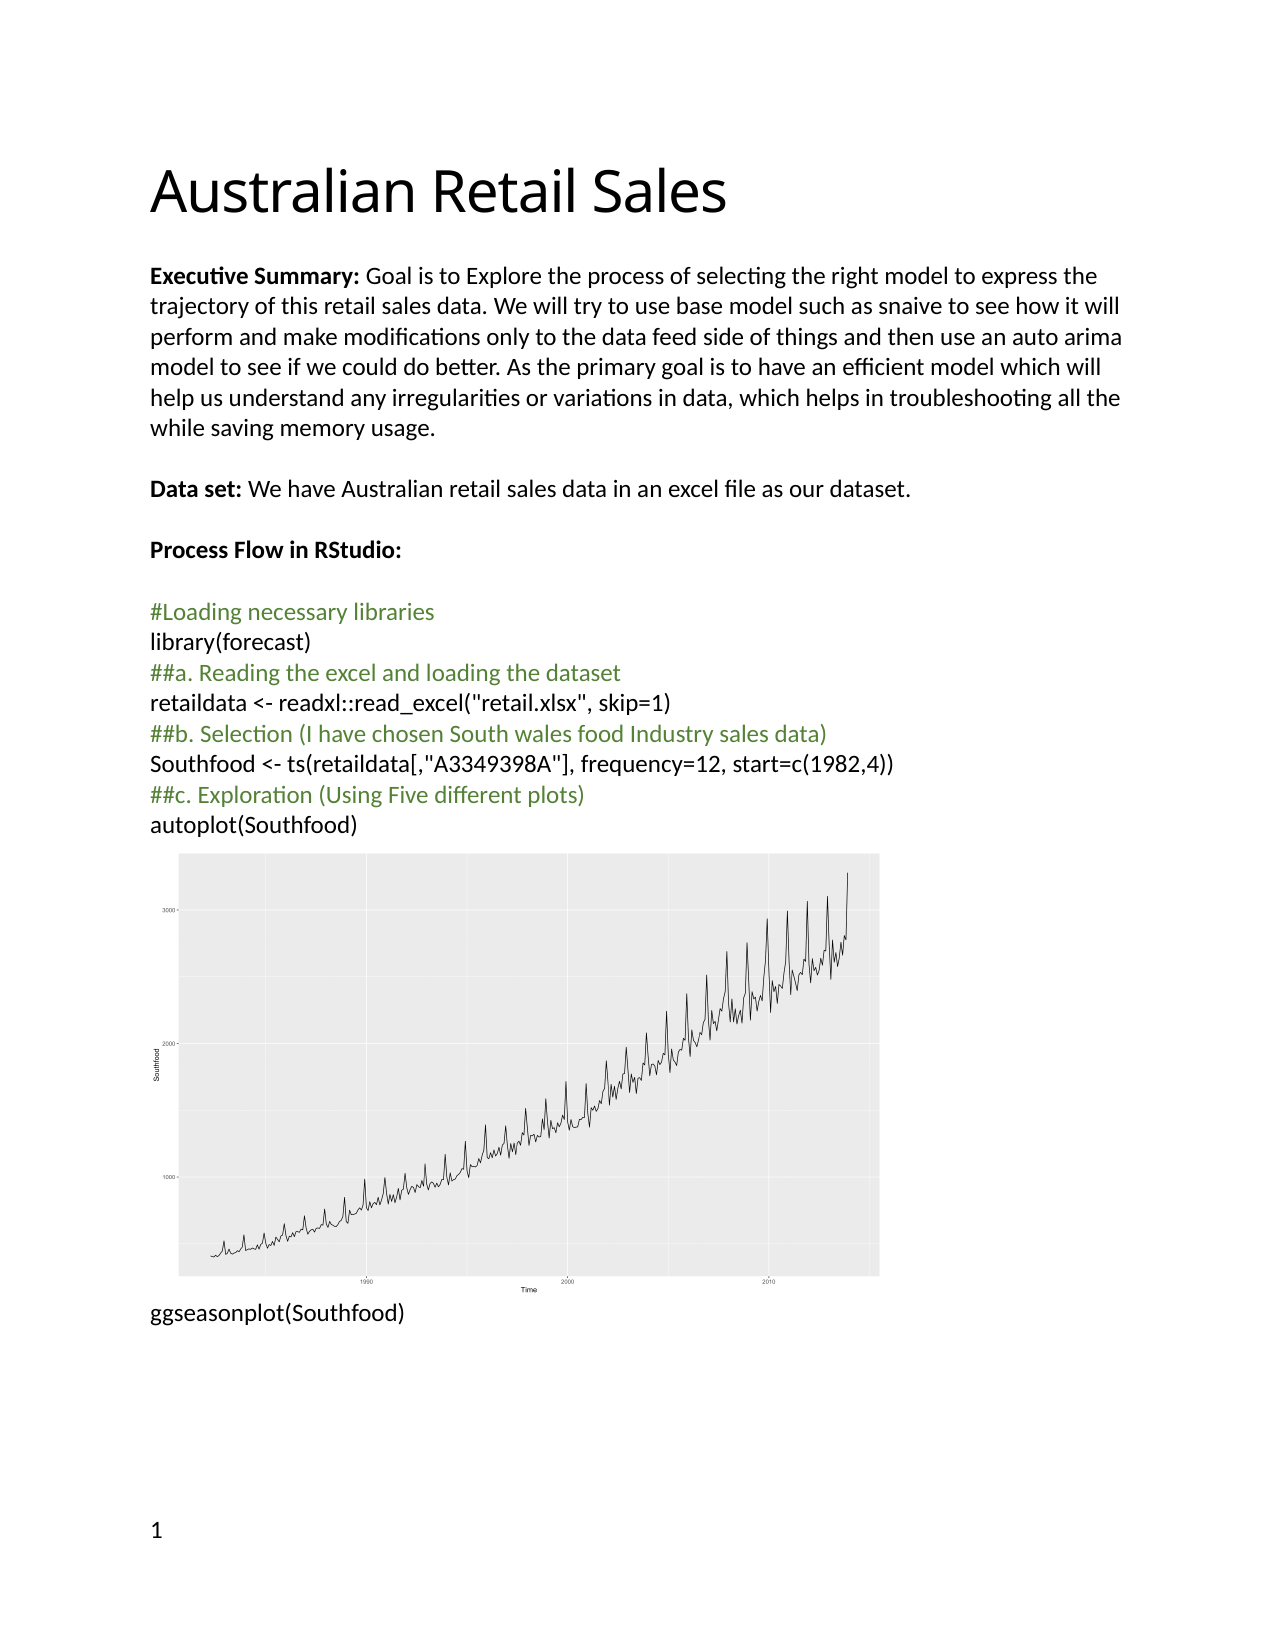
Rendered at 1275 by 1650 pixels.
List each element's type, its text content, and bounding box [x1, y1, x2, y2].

text ##c. Exploration (Using Five different plots) [150, 779, 1125, 809]
text ggseasonplot(Southfood) [150, 1297, 1125, 1327]
text Process Flow in RStudio: [150, 535, 1125, 565]
text Executive Summary: Goal is to Explore the process of selecting the right model to express the trajectory of this retail sales data. We will try to use base model such as snaive to see how it will perform and make modifications only to the data feed side of things and then use an auto arima model to see if we could do better. As the primary goal is to have an efficient model which will help us understand any irregularities or variations in data, which helps in troubleshooting all the while saving memory usage. [150, 260, 1125, 443]
text library(forecast) [150, 626, 1125, 657]
text #Loading necessary libraries [150, 596, 1125, 626]
picture [150, 840, 883, 1297]
text Data set: We have Australian retail sales data in an excel file as our dataset. [150, 474, 1125, 504]
text retaildata <- readxl::read_excel("retail.xlsx", skip=1) [150, 687, 1125, 718]
text autoplot(Southfood) [150, 809, 1125, 840]
text ##b. Selection (I have chosen South wales food Industry sales data) [150, 718, 1125, 748]
text ##a. Reading the excel and loading the dataset [150, 657, 1125, 687]
title Australian Retail Sales [150, 150, 1125, 229]
text Southfood <- ts(retaildata[,"A3349398A"], frequency=12, start=c(1982,4)) [150, 748, 1125, 779]
